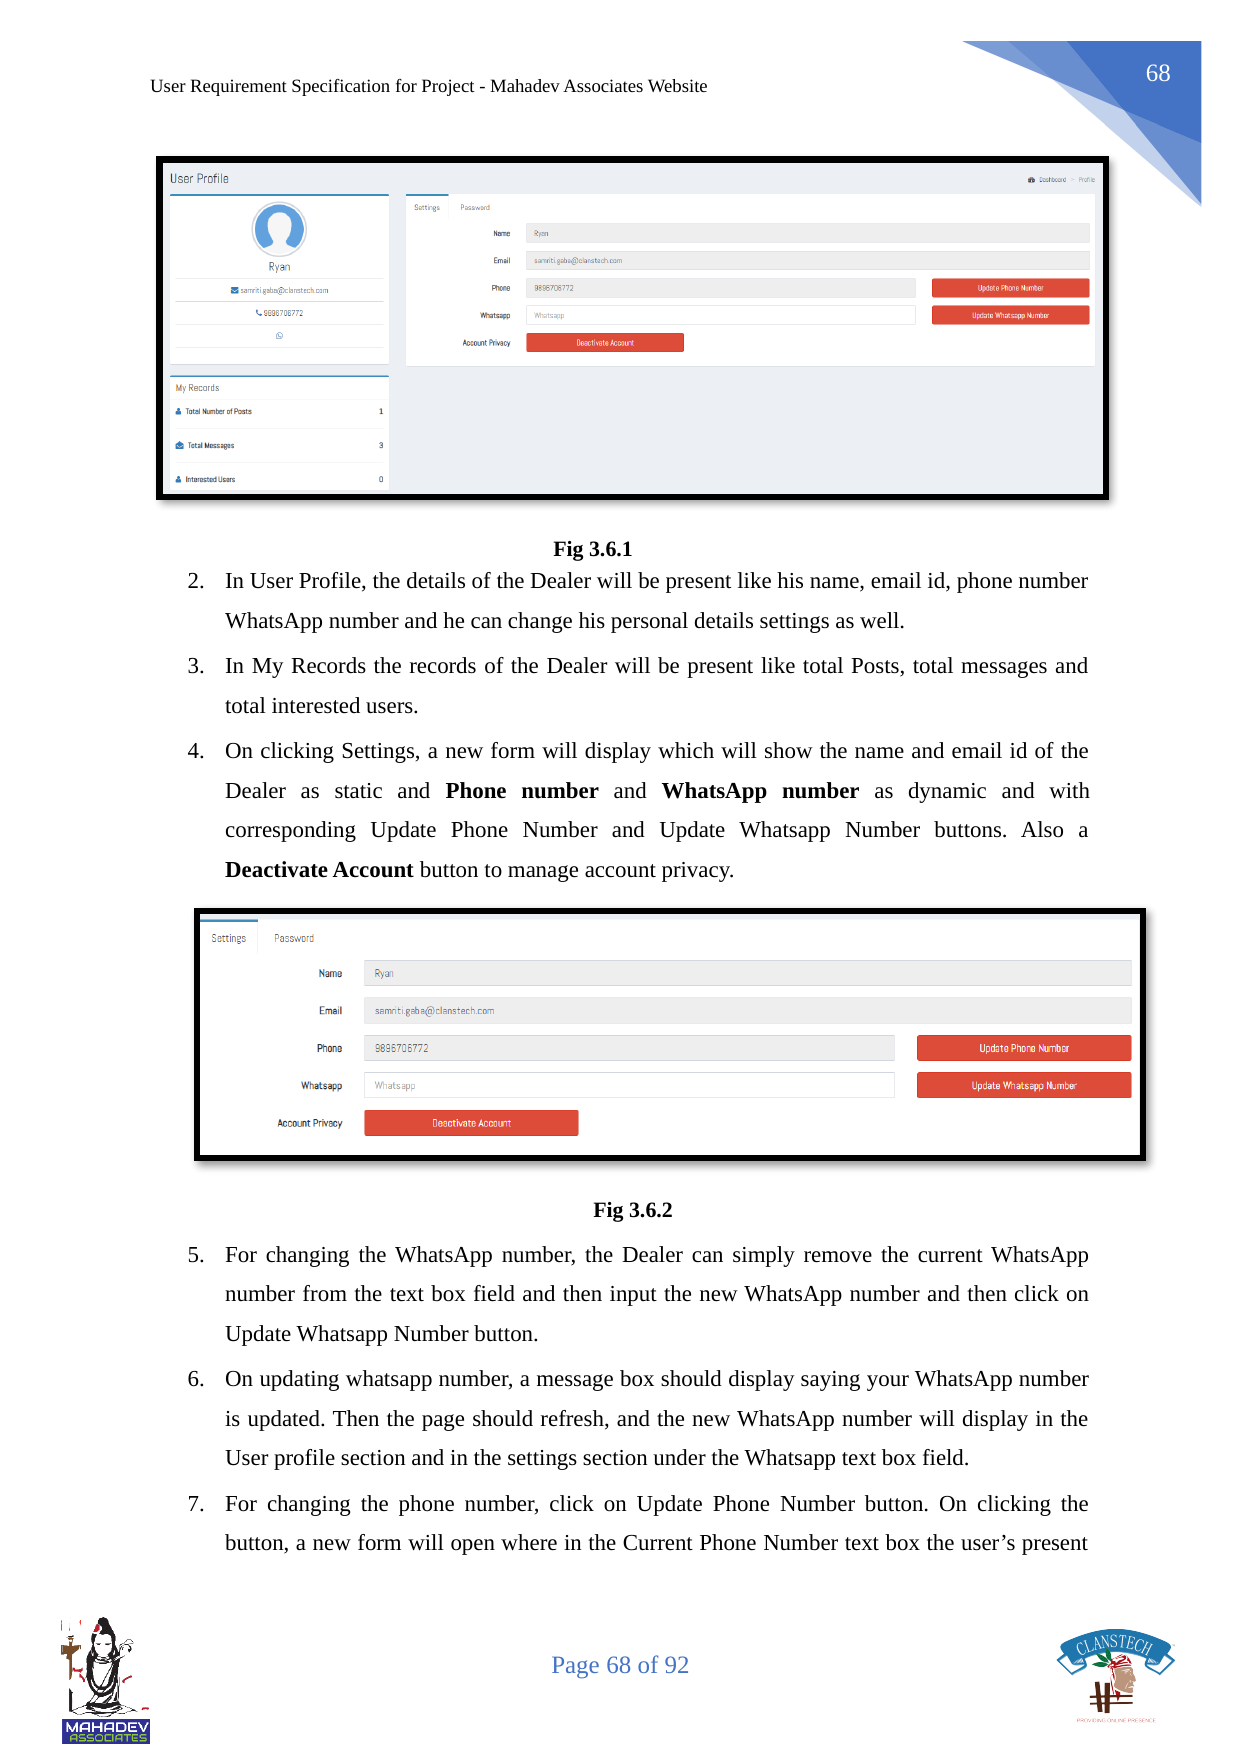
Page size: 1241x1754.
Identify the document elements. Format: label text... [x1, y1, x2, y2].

list On updating whatsapp number, a message box should display saying your WhatsApp number is updated. Then the page should refresh, and the new WhatsApp number will display in the User profile section and in the settings section under the Whatsapp text box field. [187, 1365, 1090, 1471]
picture [1056, 1629, 1175, 1724]
list In User Profile, the details of the Dealer will be present like his name, email id, phone number WhatsApp number and he can change his personal details settings as well. [187, 567, 1090, 633]
picture [962, 41, 1202, 207]
list For changing the WhatsApp number, the Dealer can simply remove the current WhatsApp number from the text box field and then input the new WhatsApp number and then click on Update Whatsapp Number button. [187, 1241, 1090, 1346]
picture [60, 1601, 150, 1744]
picture [200, 914, 1140, 1155]
list In My Records the records of the Dealer will be present like total Posts, total messages and total interested users. [187, 652, 1090, 718]
text Fig 3.6.2 [593, 1197, 1090, 1222]
text Fig 3.6.1 [225, 536, 1090, 561]
picture [163, 163, 1103, 494]
list On clicking Settings, a new form will display which will show the name and email id of the Dealer as static and Phone number and WhatsApp number as dynamic and with corresponding Update Phone Number and Update Whatsapp Number buttons. Also a Deactivate Account button to manage account privacy. [187, 737, 1090, 882]
